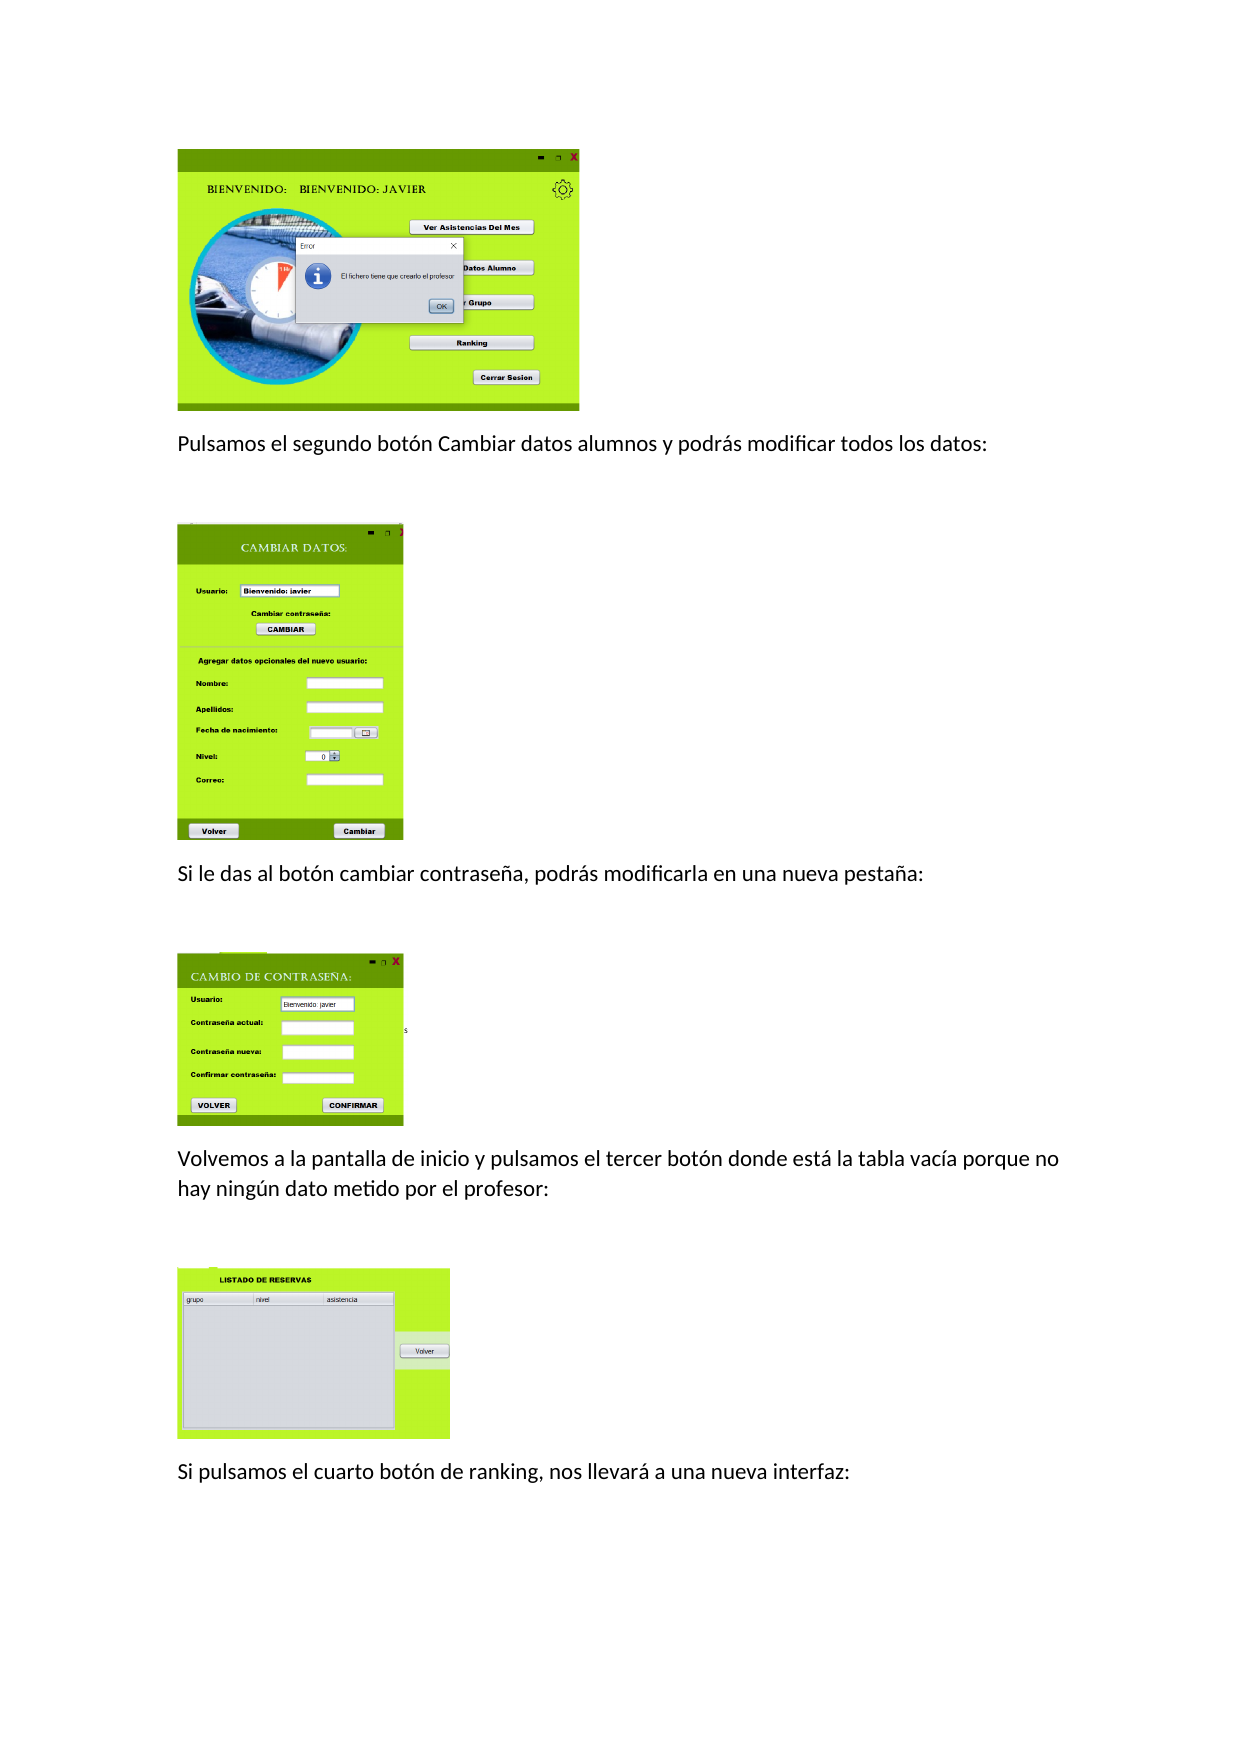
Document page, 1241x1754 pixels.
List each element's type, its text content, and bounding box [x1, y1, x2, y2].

picture [177, 952, 409, 1126]
picture [177, 1267, 450, 1439]
picture [177, 147, 580, 411]
text Volvemos a la pantalla de inicio y pulsamos el tercer botón donde está la tabla vacía porque no hay ningún dato metido por el profesor: [177, 1144, 1063, 1202]
text Si pulsamos el cuarto botón de ranking, nos llevará a una nueva interfaz: [177, 1457, 1063, 1485]
picture [177, 522, 404, 840]
text Pulsamos el segundo botón Cambiar datos alumnos y podrás modificar todos los datos: [177, 429, 1063, 457]
text Si le das al botón cambiar contraseña, podrás modificarla en una nueva pestaña: [177, 859, 1063, 887]
